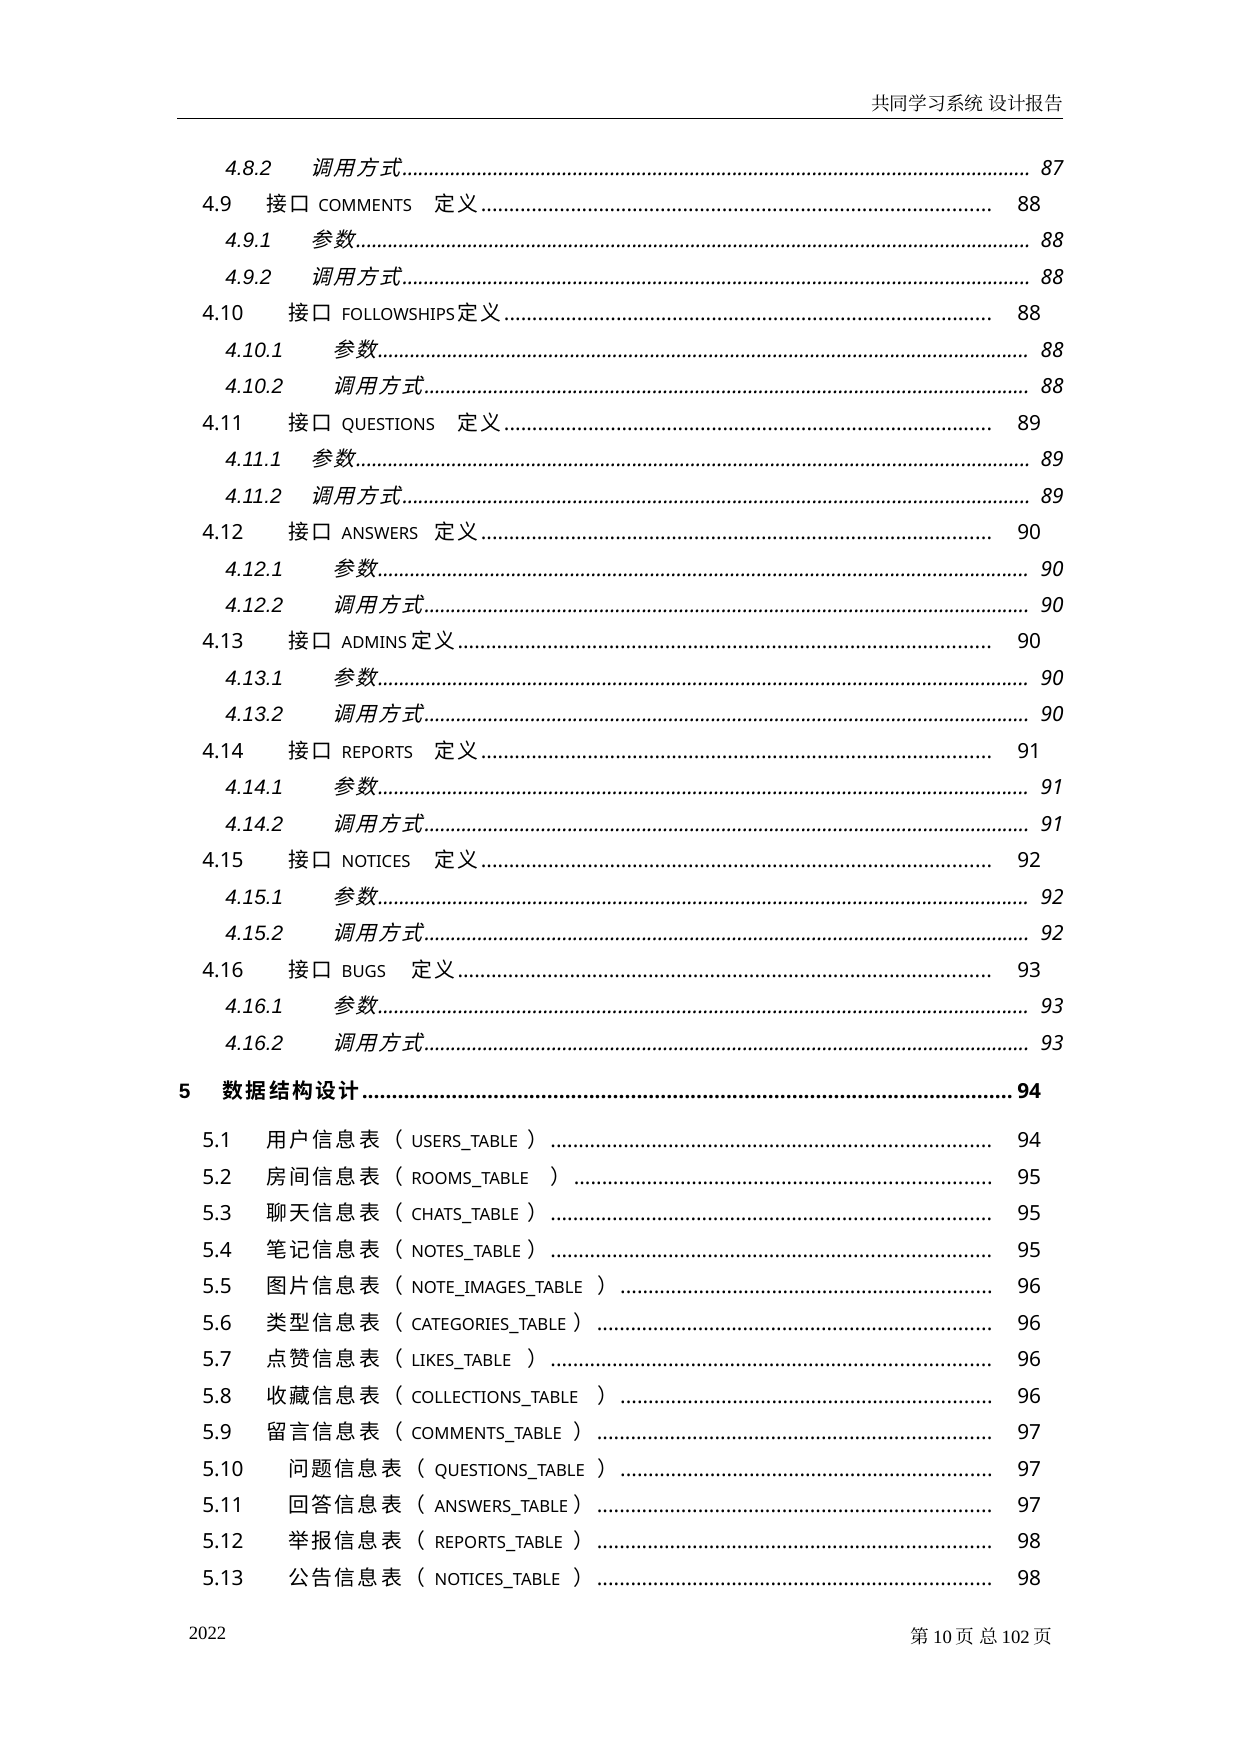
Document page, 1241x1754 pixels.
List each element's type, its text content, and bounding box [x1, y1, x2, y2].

text 4.15.2 调用方式 92 [222, 913, 1061, 950]
text 4.10.1 参数 88 [222, 330, 1061, 367]
text 4.16.2 调用方式 93 [222, 1023, 1061, 1059]
text 4.13 接口admins定义 90 [201, 622, 1061, 658]
text 4.14 接口reports 定义 91 [201, 731, 1061, 768]
text 4.12 接口answers定义 90 [201, 512, 1061, 549]
text 4.8.2 调用方式 87 [222, 148, 1061, 184]
text 4.10.2 调用方式 88 [222, 367, 1061, 403]
text 4.15 接口notices 定义 92 [201, 841, 1061, 877]
text 4.11 接口questions 定义 89 [201, 403, 1061, 439]
text 4.11.1 参数 89 [222, 439, 1061, 476]
text 4.11.2 调用方式 89 [222, 476, 1061, 512]
text 4.16 接口bugs 定义 93 [201, 950, 1061, 986]
text 5.2 房间信息表（rooms_table） 95 [201, 1157, 1061, 1194]
text 4.16.1 参数 93 [222, 986, 1061, 1023]
text 4.14.2 调用方式 91 [222, 804, 1061, 841]
text 5.13 公告信息表（notices_table） 98 [201, 1558, 1061, 1595]
text 5.5 图片信息表（note_images_table） 96 [201, 1267, 1061, 1303]
text 5.3 聊天信息表（chats_table） 95 [201, 1194, 1061, 1230]
text 4.12.2 调用方式 90 [222, 585, 1061, 622]
text 5.4 笔记信息表（notes_table） 95 [201, 1230, 1061, 1267]
text 4.15.1 参数 92 [222, 877, 1061, 913]
text 5 数据结构设计 94 [179, 1072, 1061, 1108]
text 4.13.2 调用方式 90 [222, 695, 1061, 731]
text 4.9.2 调用方式 88 [222, 257, 1061, 294]
text 5.9 留言信息表（comments_table） 97 [201, 1412, 1061, 1449]
text 5.1 用户信息表（users_table） 94 [201, 1121, 1061, 1157]
text 5.7 点赞信息表（likes_table） 96 [201, 1339, 1061, 1376]
text 5.6 类型信息表（categories_table） 96 [201, 1303, 1061, 1339]
text 4.9.1 参数 88 [222, 221, 1061, 257]
text 4.14.1 参数 91 [222, 768, 1061, 804]
text 5.11 回答信息表（answers_table） 97 [201, 1485, 1061, 1522]
text 4.9 接口comments 定义 88 [201, 184, 1061, 221]
text 5.12 举报信息表（reports_table） 98 [201, 1522, 1061, 1558]
text 4.10 接口followships定义 88 [201, 294, 1061, 330]
text 4.12.1 参数 90 [222, 549, 1061, 585]
text 4.13.1 参数 90 [222, 658, 1061, 695]
text 5.8 收藏信息表（collections_table） 96 [201, 1376, 1061, 1412]
text 5.10 问题信息表（questions_table） 97 [201, 1449, 1061, 1485]
